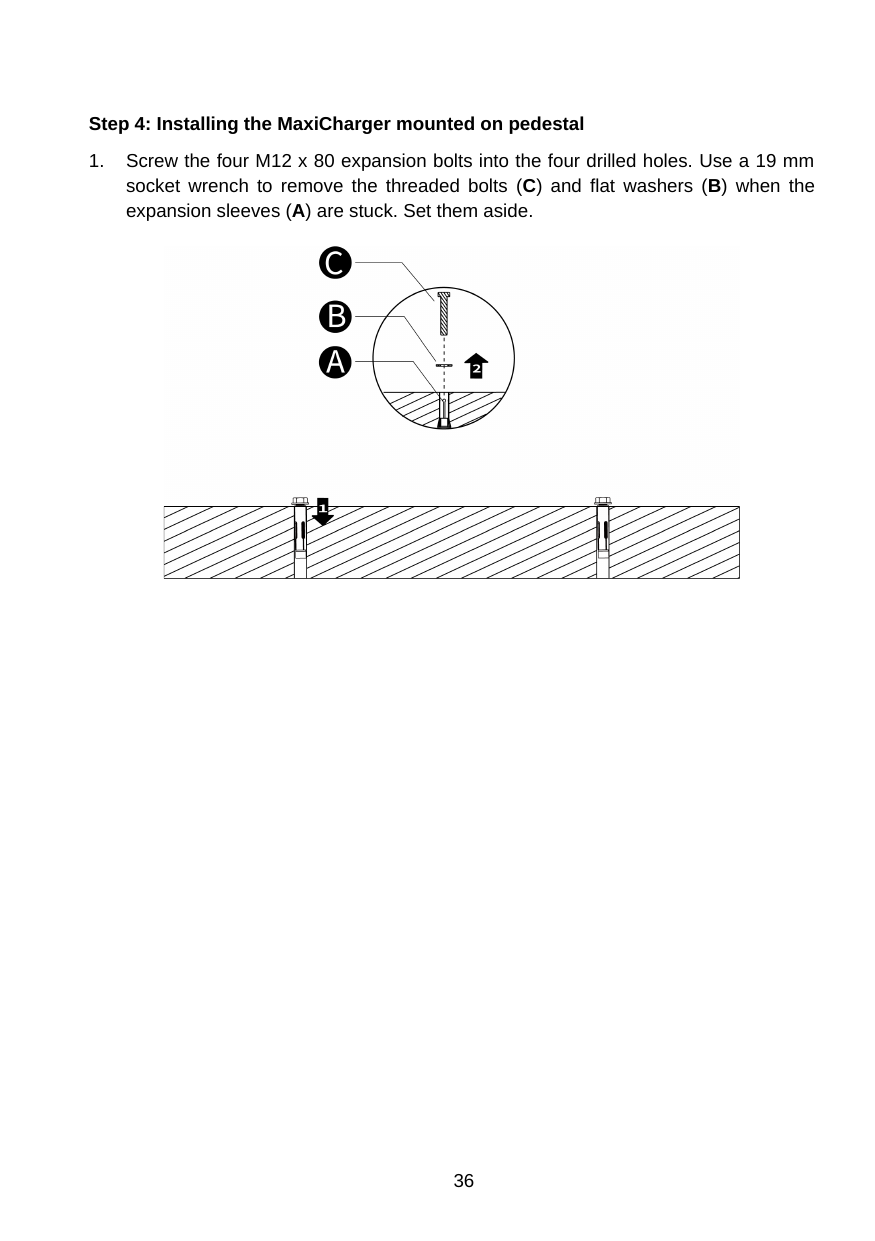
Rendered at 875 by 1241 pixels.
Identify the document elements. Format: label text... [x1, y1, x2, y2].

list Screw the four M12 x 80 expansion bolts into the four drilled holes. Use a 19 mm socket wrench to remove the threaded bolts (C) and flat washers (B) when the expansion sleeves (A) are stuck. Set them aside. [89, 147, 815, 222]
picture [163, 246, 740, 579]
text Step 4: Installing the MaxiCharger mounted on pedestal [89, 109, 815, 134]
